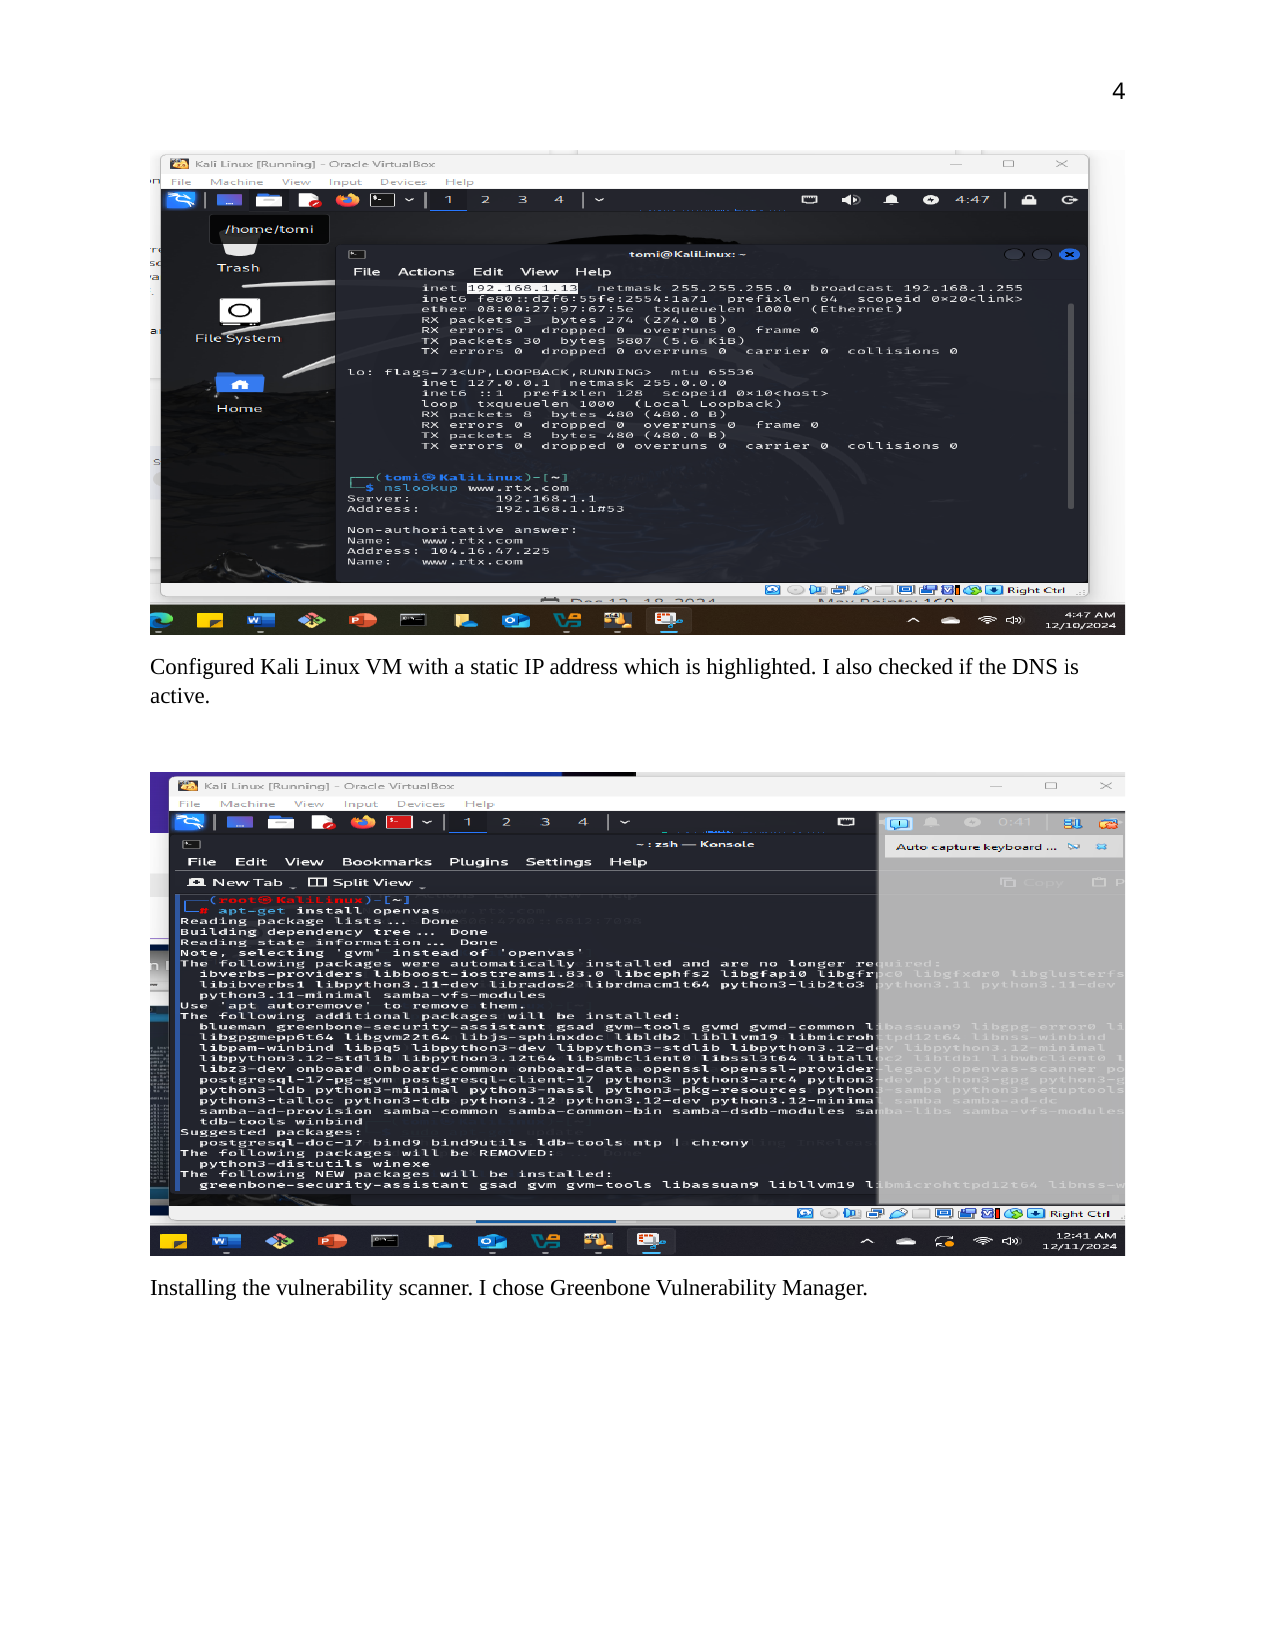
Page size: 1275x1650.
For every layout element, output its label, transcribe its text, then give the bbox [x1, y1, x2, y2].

text Configured Kali Linux VM with a static IP address which is highlighted. I also checked if the DNS is active. [150, 653, 1125, 708]
picture [150, 772, 1125, 1256]
picture [150, 150, 1125, 635]
text Installing the vulnerability scanner. I chose Greenbone Vulnerability Manager. [150, 1274, 1125, 1301]
